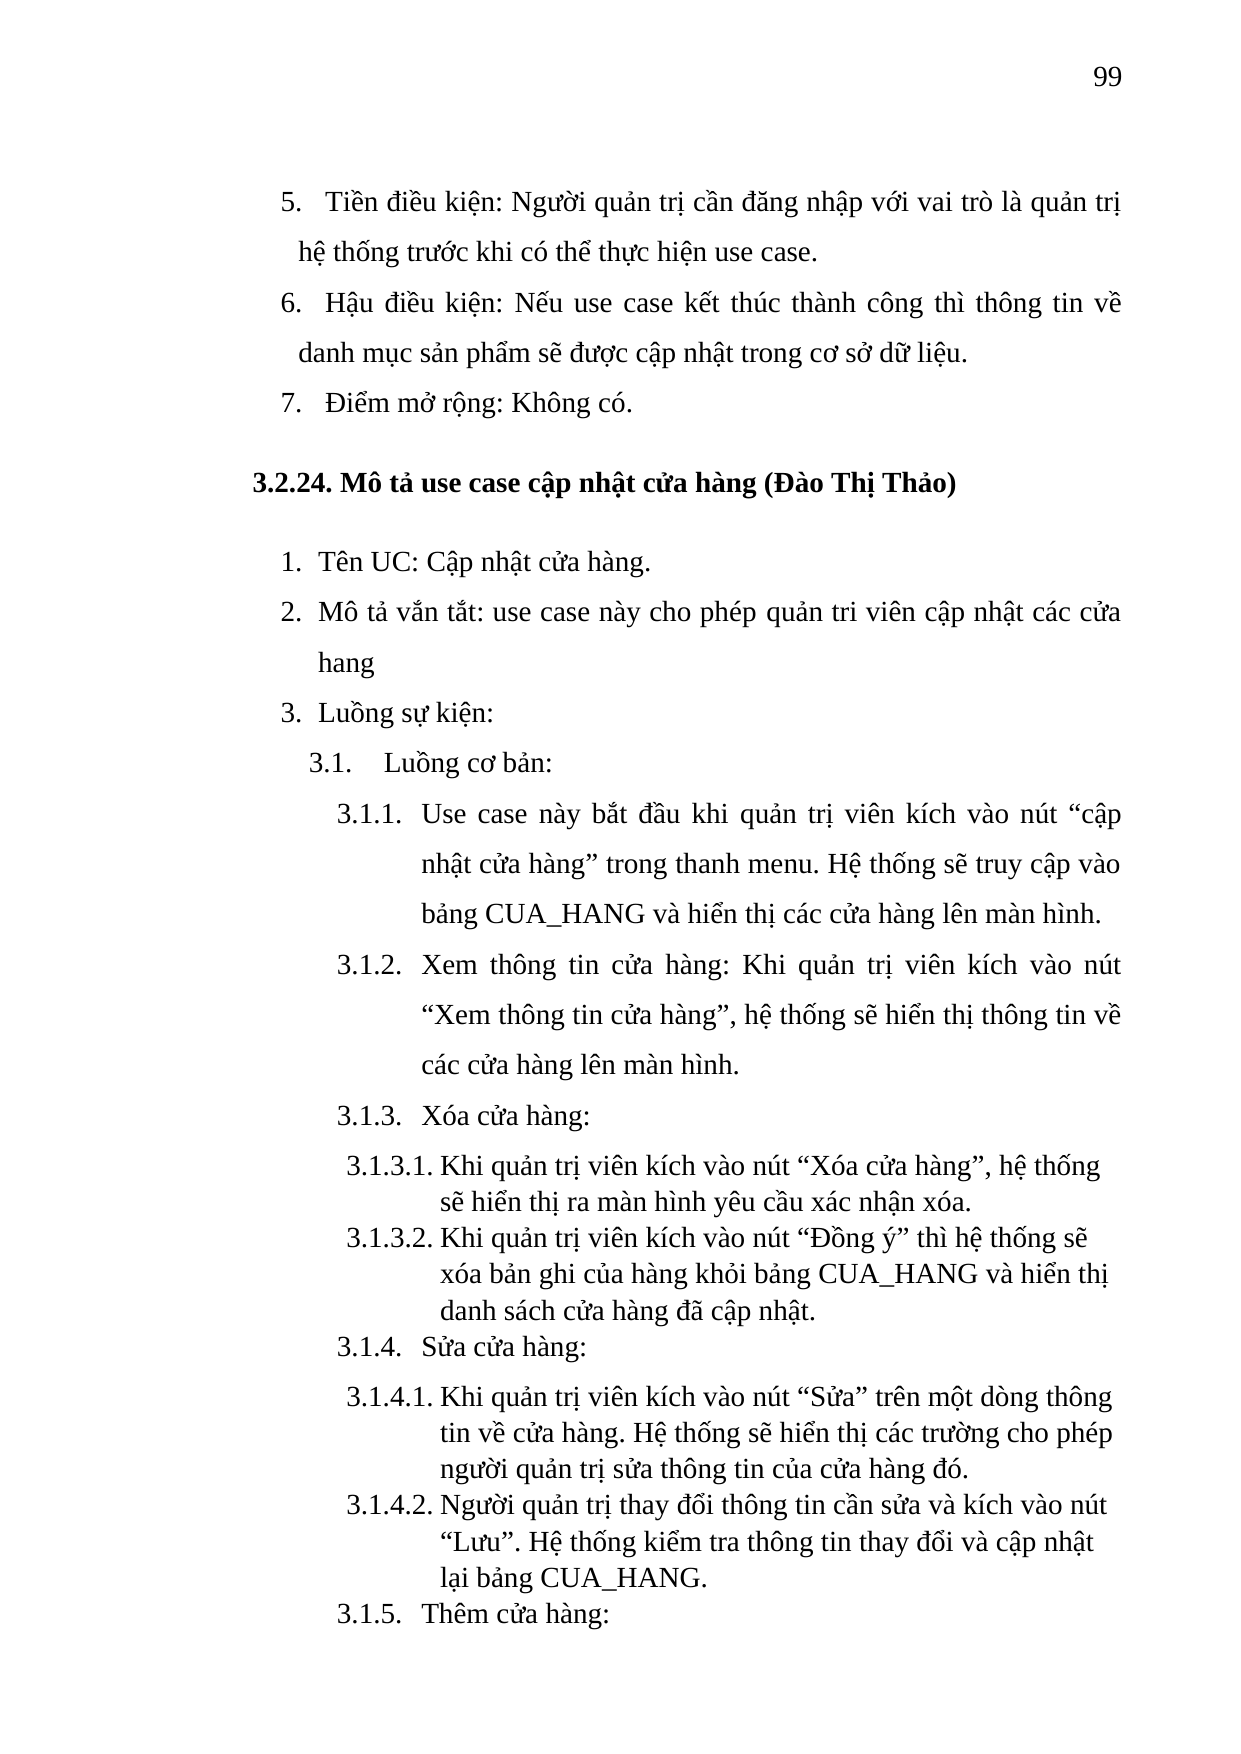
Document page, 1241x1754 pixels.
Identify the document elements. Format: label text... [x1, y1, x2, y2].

list Khi quản trị viên kích vào nút “Xóa cửa hàng”, hệ thống sẽ hiển thị ra màn hình yêu cầu xác nhận xóa. [346, 1148, 1122, 1218]
list Người quản trị thay đổi thông tin cần sửa và kích vào nút “Lưu”. Hệ thống kiểm tra thông tin thay đổi và cập nhật lại bảng CUA_HANG. [346, 1487, 1122, 1593]
list Luồng sự kiện: [280, 695, 1122, 729]
list Use case này bắt đầu khi quản trị viên kích vào nút “cập nhật cửa hàng” trong thanh menu. Hệ thống sẽ truy cập vào bảng CUA_HANG và hiển thị các cửa hàng lên màn hình. [337, 796, 1122, 930]
list Xóa cửa hàng: [337, 1098, 1122, 1131]
list Luồng cơ bản: [308, 746, 1122, 779]
list Tiền điều kiện: Người quản trị cần đăng nhập với vai trò là quản trị hệ thống trước khi có thể thực hiện use case. [280, 184, 1122, 268]
list Khi quản trị viên kích vào nút “Sửa” trên một dòng thông tin về cửa hàng. Hệ thống sẽ hiển thị các trường cho phép người quản trị sửa thông tin của cửa hàng đó. [346, 1379, 1122, 1485]
list Xem thông tin cửa hàng: Khi quản trị viên kích vào nút “Xem thông tin cửa hàng”, hệ thống sẽ hiển thị thông tin về các cửa hàng lên màn hình. [337, 947, 1122, 1081]
list Tên UC: Cập nhật cửa hàng. [280, 544, 1122, 578]
list Thêm cửa hàng: [337, 1596, 1122, 1629]
list Hậu điều kiện: Nếu use case kết thúc thành công thì thông tin về danh mục sản phẩm sẽ được cập nhật trong cơ sở dữ liệu. [280, 285, 1122, 368]
list Điểm mở rộng: Không có. [280, 385, 1122, 419]
list Khi quản trị viên kích vào nút “Đồng ý” thì hệ thống sẽ xóa bản ghi của hàng khỏi bảng CUA_HANG và hiển thị danh sách cửa hàng đã cập nhật. [346, 1220, 1122, 1326]
list Mô tả vắn tắt: use case này cho phép quản tri viên cập nhật các cửa hang [280, 594, 1122, 678]
list Sửa cửa hàng: [337, 1329, 1122, 1362]
subtitle Mô tả use case cập nhật cửa hàng (Đào Thị Thảo) [252, 465, 1122, 498]
